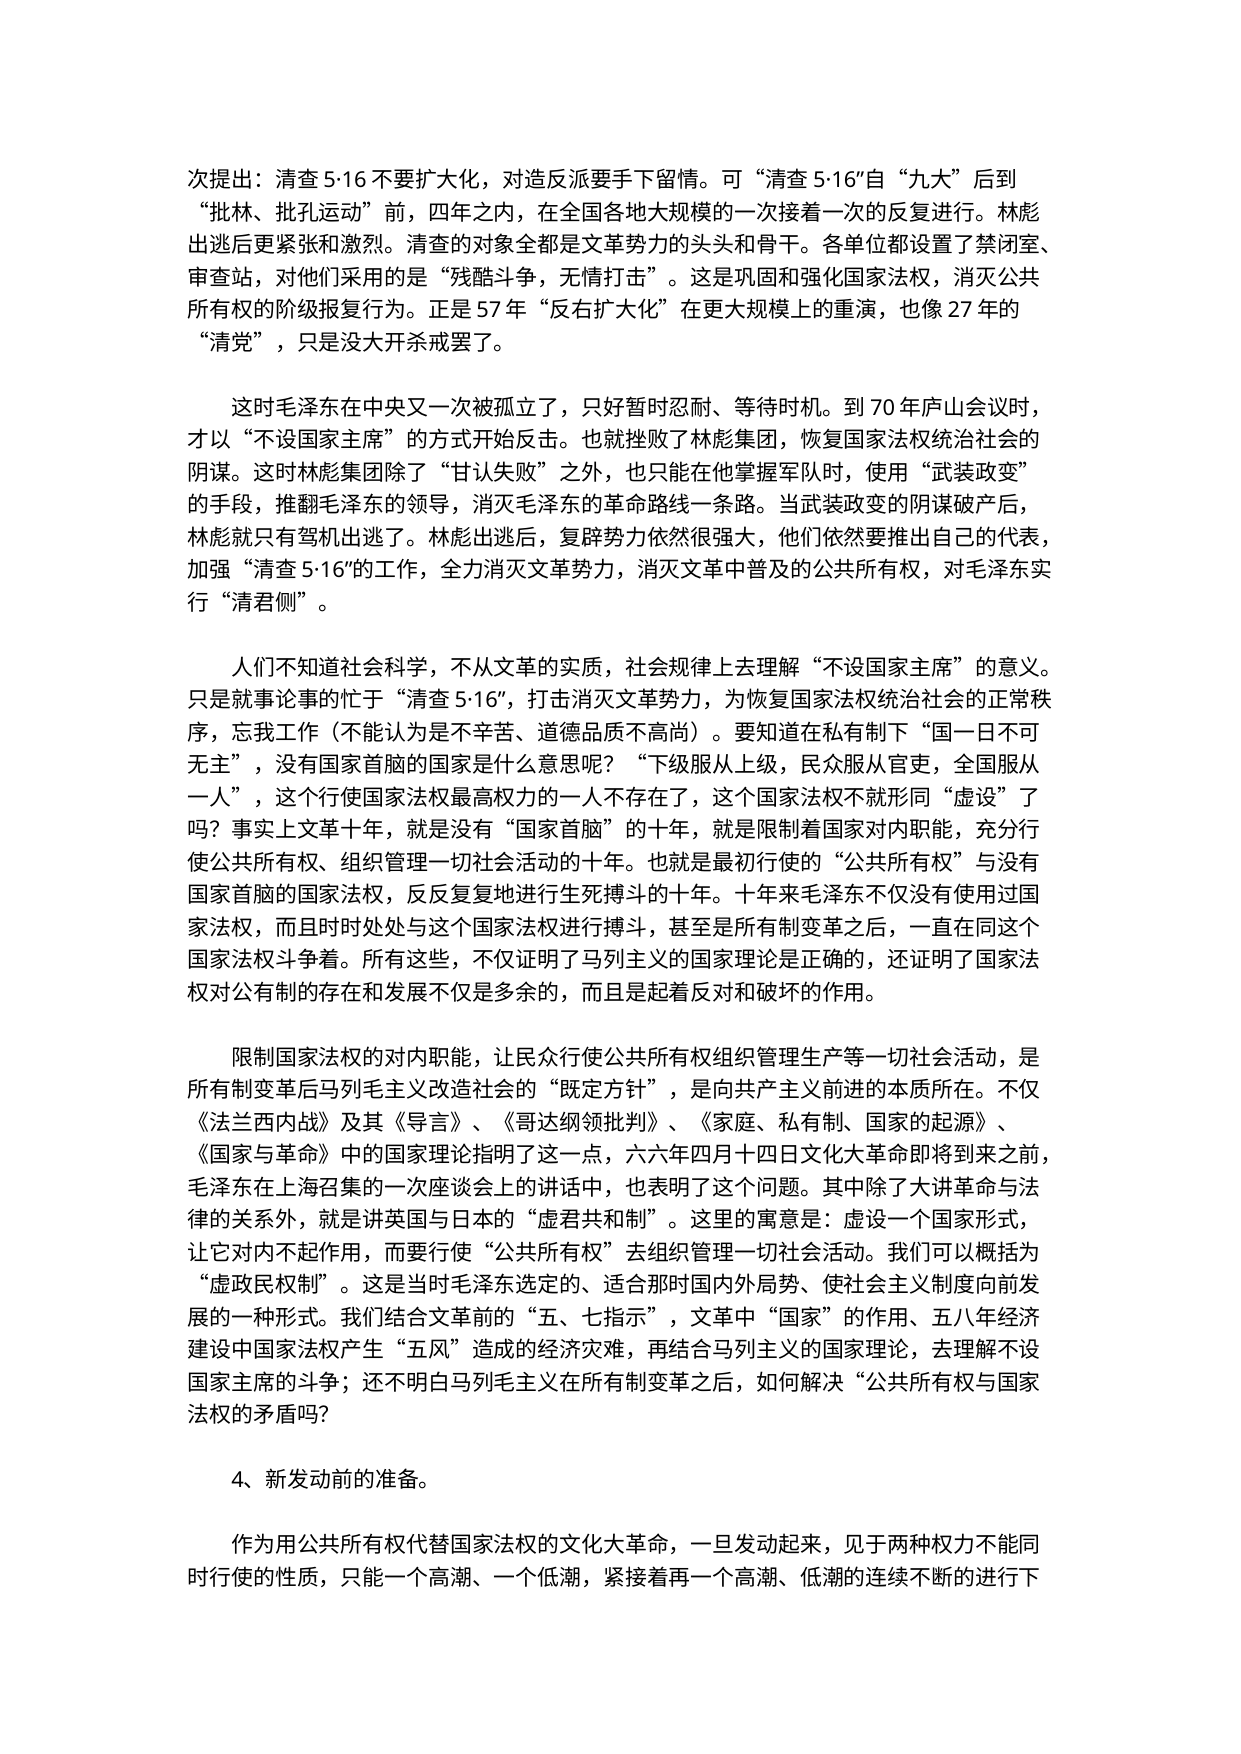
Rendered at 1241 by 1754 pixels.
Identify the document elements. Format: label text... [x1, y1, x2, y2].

text 人们不知道社会科学，不从文革的实质，社会规律上去理解“不设国家主席”的意义。只是就事论事的忙于“清查5·16”，打击消灭文革势力，为恢复国家法权统治社会的正常秩序，忘我工作（不能认为是不辛苦、道德品质不高尚）。要知道在私有制下“国一日不可无主”，没有国家首脑的国家是什么意思呢？“下级服从上级，民众服从官吏，全国服从一人”，这个行使国家法权最高权力的一人不存在了，这个国家法权不就形同“虚设”了吗？事实上文革十年，就是没有“国家首脑”的十年，就是限制着国家对内职能，充分行使公共所有权、组织管理一切社会活动的十年。也就是最初行使的“公共所有权”与没有国家首脑的国家法权，反反复复地进行生死搏斗的十年。十年来毛泽东不仅没有使用过国家法权，而且时时处处与这个国家法权进行搏斗，甚至是所有制变革之后，一直在同这个国家法权斗争着。所有这些，不仅证明了马列主义的国家理论是正确的，还证明了国家法权对公有制的存在和发展不仅是多余的，而且是起着反对和破坏的作用。 [187, 649, 1053, 1007]
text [187, 162, 1053, 357]
text 4、新发动前的准备。 [187, 1462, 1053, 1494]
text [187, 1527, 1053, 1592]
text 限制国家法权的对内职能，让民众行使公共所有权组织管理生产等一切社会活动，是所有制变革后马列毛主义改造社会的“既定方针”，是向共产主义前进的本质所在。不仅《法兰西内战》及其《导言》、《哥达纲领批判》、《家庭、私有制、国家的起源》、《国家与革命》中的国家理论指明了这一点，六六年四月十四日文化大革命即将到来之前，毛泽东在上海召集的一次座谈会上的讲话中，也表明了这个问题。其中除了大讲革命与法律的关系外，就是讲英国与日本的“虚君共和制”。这里的寓意是：虚设一个国家形式，让它对内不起作用，而要行使“公共所有权”去组织管理一切社会活动。我们可以概括为“虚政民权制”。这是当时毛泽东选定的、适合那时国内外局势、使社会主义制度向前发展的一种形式。我们结合文革前的“五、七指示”，文革中“国家”的作用、五八年经济建设中国家法权产生“五风”造成的经济灾难，再结合马列主义的国家理论，去理解不设国家主席的斗争；还不明白马列毛主义在所有制变革之后，如何解决“公共所有权与国家法权的矛盾吗？ [187, 1039, 1053, 1429]
text 这时毛泽东在中央又一次被孤立了，只好暂时忍耐、等待时机。到70年庐山会议时，才以“不设国家主席”的方式开始反击。也就挫败了林彪集团，恢复国家法权统治社会的阴谋。这时林彪集团除了“甘认失败”之外，也只能在他掌握军队时，使用“武装政变”的手段，推翻毛泽东的领导，消灭毛泽东的革命路线一条路。当武装政变的阴谋破产后，林彪就只有驾机出逃了。林彪出逃后，复辟势力依然很强大，他们依然要推出自己的代表，加强“清查5·16”的工作，全力消灭文革势力，消灭文革中普及的公共所有权，对毛泽东实行“清君侧”。 [187, 389, 1053, 617]
